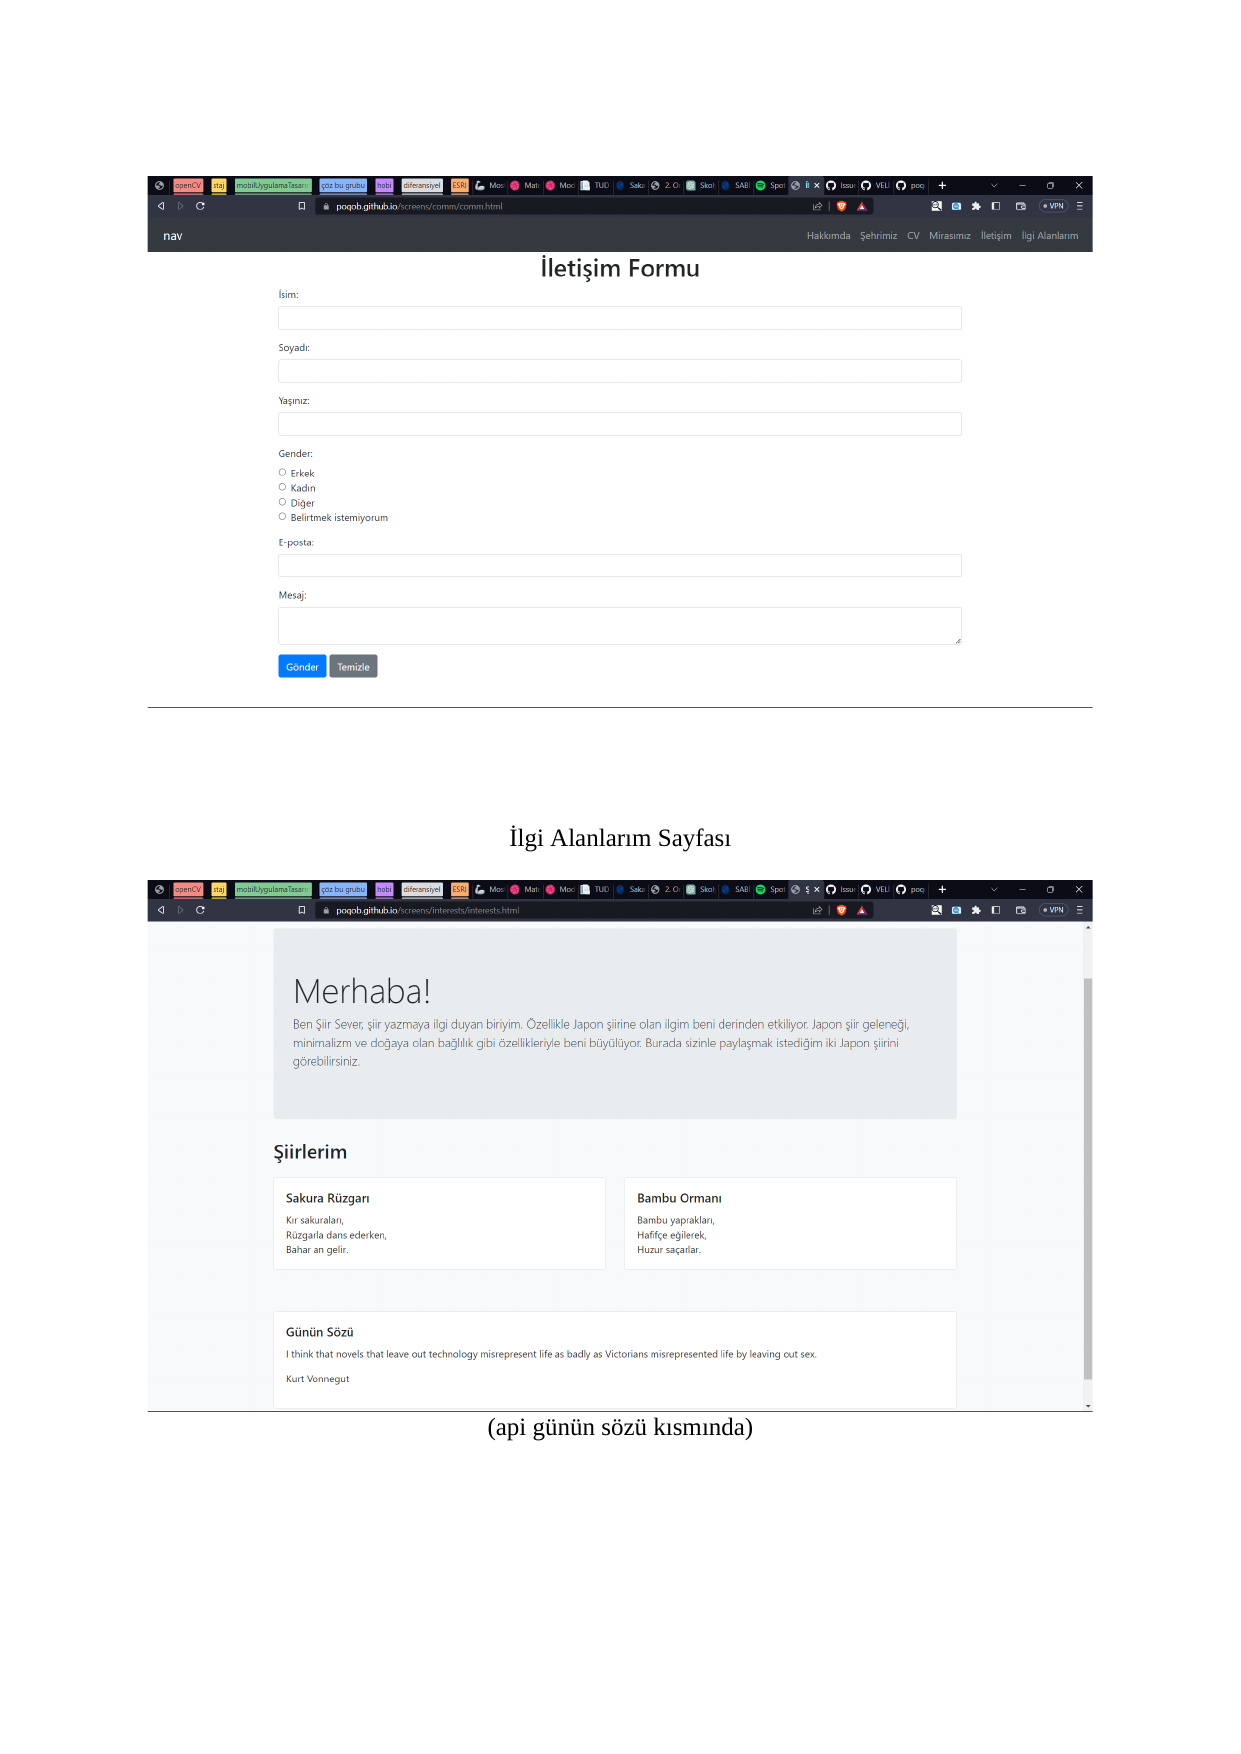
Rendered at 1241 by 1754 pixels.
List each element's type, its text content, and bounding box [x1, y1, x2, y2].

picture [147, 880, 1093, 1412]
picture [147, 176, 1093, 708]
text (api günün sözü kısmında) [148, 1412, 1093, 1441]
text İlgi Alanlarım Sayfası [148, 823, 1093, 852]
